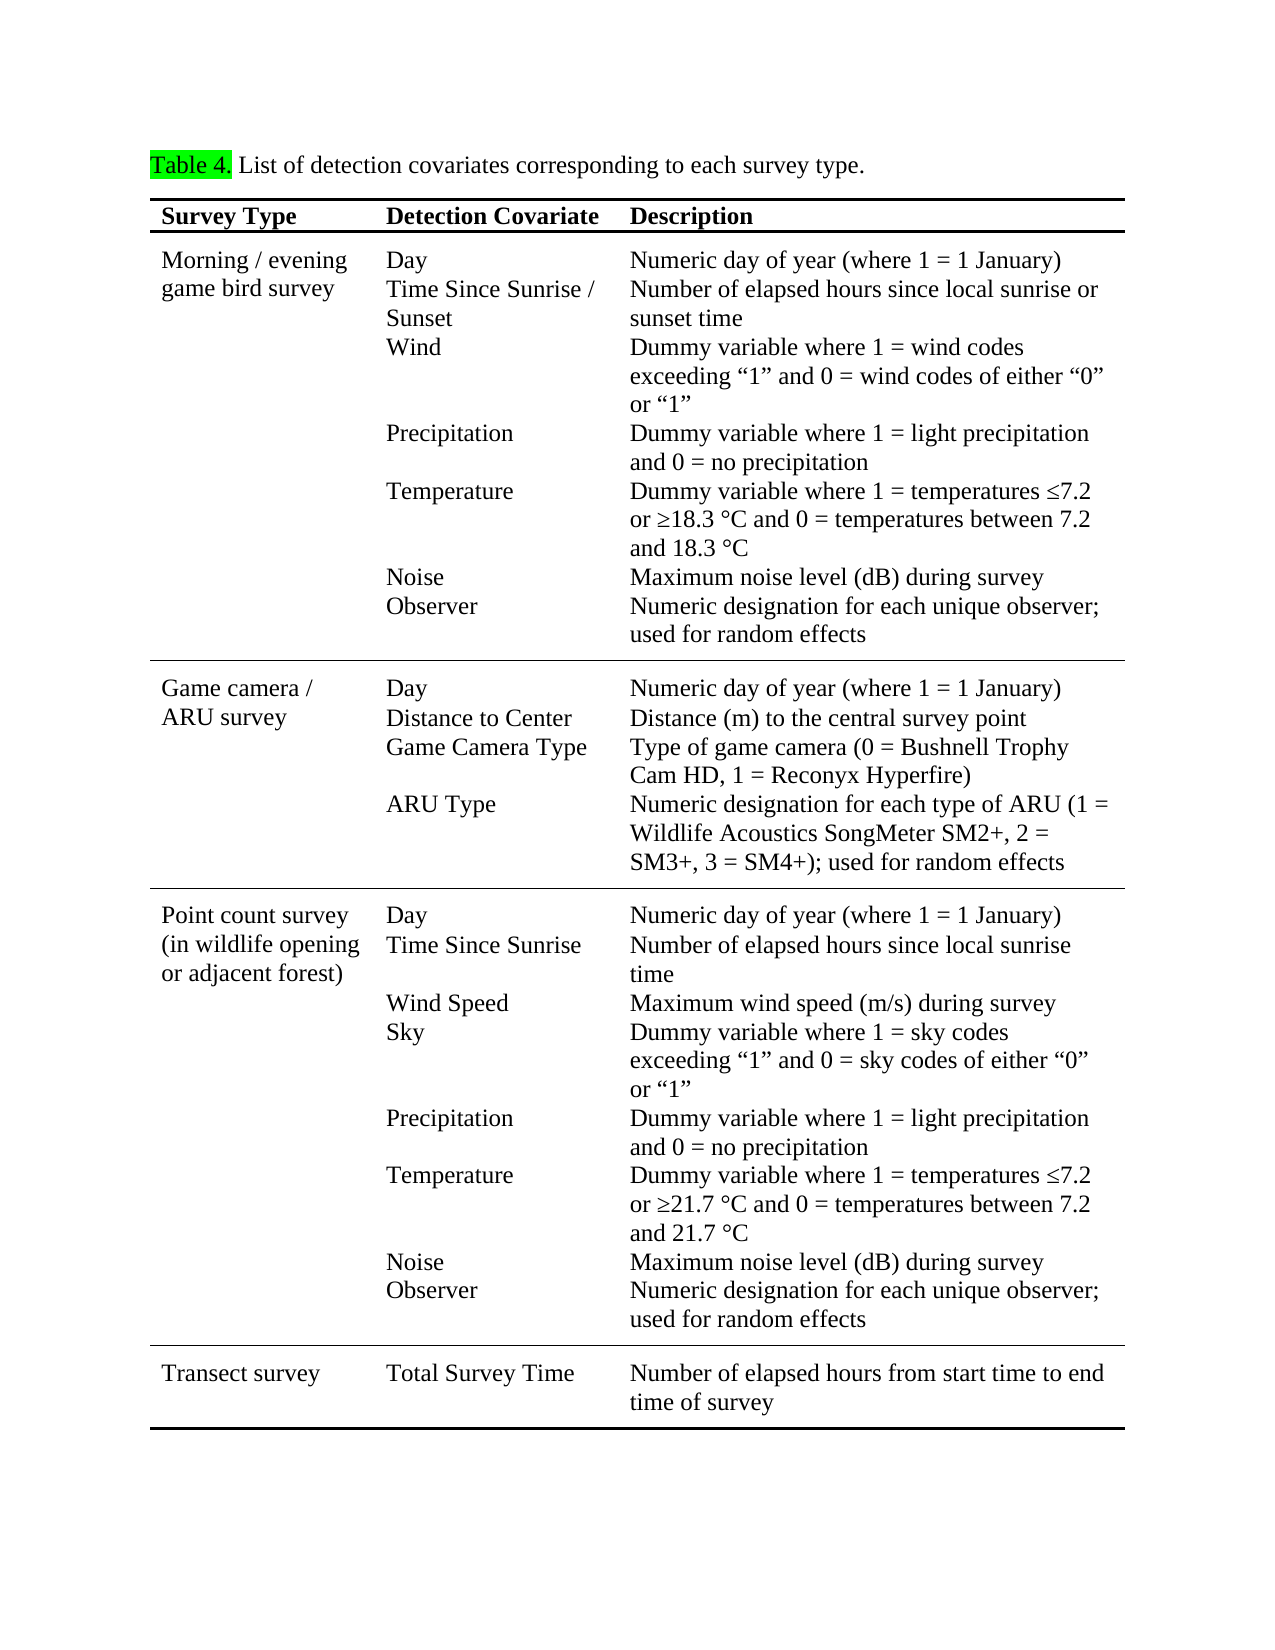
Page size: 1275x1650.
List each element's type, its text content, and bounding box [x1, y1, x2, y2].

table_cell Transect survey [150, 1346, 374, 1427]
table_cell Distance (m) to the central survey point [618, 702, 1124, 732]
table_cell Sky [375, 1017, 618, 1103]
table_cell Numeric day of year (where 1 = 1 January) [618, 233, 1124, 273]
table_cell Number of elapsed hours since local sunrise or sunset time [618, 274, 1124, 332]
table_cell Point count survey (in wildlife opening or adjacent forest) [150, 889, 374, 1345]
table_cell Time Since Sunrise / Sunset [375, 274, 618, 332]
table_cell Maximum noise level (dB) during survey [618, 1247, 1124, 1275]
table_cell Maximum noise level (dB) during survey [618, 562, 1124, 591]
table_cell Type of game camera (0 = Bushnell Trophy Cam HD, 1 = Reconyx Hyperfire) [618, 732, 1124, 789]
table_cell Numeric day of year (where 1 = 1 January) [618, 661, 1124, 702]
table_cell Dummy variable where 1 = light precipitation and 0 = no precipitation [618, 1103, 1124, 1160]
table_cell Numeric designation for each unique observer; used for random effects [618, 591, 1124, 660]
table_header Detection Covariate [375, 201, 618, 229]
table_cell Number of elapsed hours from start time to end time of survey [618, 1346, 1124, 1427]
table_cell Precipitation [375, 1103, 618, 1160]
table_cell Observer [375, 1275, 618, 1345]
table_cell Morning / evening game bird survey [150, 233, 374, 660]
table_cell Day [375, 233, 618, 273]
table_cell Game camera / ARU survey [150, 661, 374, 887]
table_header Survey Type [150, 201, 374, 229]
table_cell Total Survey Time [375, 1346, 618, 1427]
table_cell Numeric day of year (where 1 = 1 January) [618, 889, 1124, 929]
table_cell Wind [375, 332, 618, 418]
table_cell Game Camera Type [375, 732, 618, 789]
table_cell Wind Speed [375, 988, 618, 1017]
table_cell Numeric designation for each type of ARU (1 = Wildlife Acoustics SongMeter SM2+, 2 = SM3+, 3 = SM4+); used for random effects [618, 789, 1124, 887]
table_cell Time Since Sunrise [375, 929, 618, 988]
table_cell Dummy variable where 1 = temperatures ≤7.2 or ≥18.3 °C and 0 = temperatures between 7.2 and 18.3 °C [618, 476, 1124, 562]
table_cell Day [375, 661, 618, 702]
table_cell Dummy variable where 1 = wind codes exceeding “1” and 0 = wind codes of either “0” or “1” [618, 332, 1124, 418]
table_cell Maximum wind speed (m/s) during survey [618, 988, 1124, 1017]
table_cell Dummy variable where 1 = sky codes exceeding “1” and 0 = sky codes of either “0” or “1” [618, 1017, 1124, 1103]
table_cell Noise [375, 562, 618, 591]
table_cell Day [375, 889, 618, 929]
table_cell Distance to Center [375, 702, 618, 732]
table_header Description [618, 201, 1124, 229]
table_cell Temperature [375, 476, 618, 562]
table_cell Number of elapsed hours since local sunrise time [618, 929, 1124, 988]
table_cell Precipitation [375, 418, 618, 476]
table_cell Dummy variable where 1 = light precipitation and 0 = no precipitation [618, 418, 1124, 476]
table_cell Temperature [375, 1160, 618, 1247]
table_cell Numeric designation for each unique observer; used for random effects [618, 1275, 1124, 1345]
table_cell Noise [375, 1247, 618, 1275]
table_cell ARU Type [375, 789, 618, 887]
table_cell Observer [375, 591, 618, 660]
text Table 4. List of detection covariates corresponding to each survey type. [232, 150, 1125, 179]
table_cell Dummy variable where 1 = temperatures ≤7.2 or ≥21.7 °C and 0 = temperatures between 7.2 and 21.7 °C [618, 1160, 1124, 1247]
